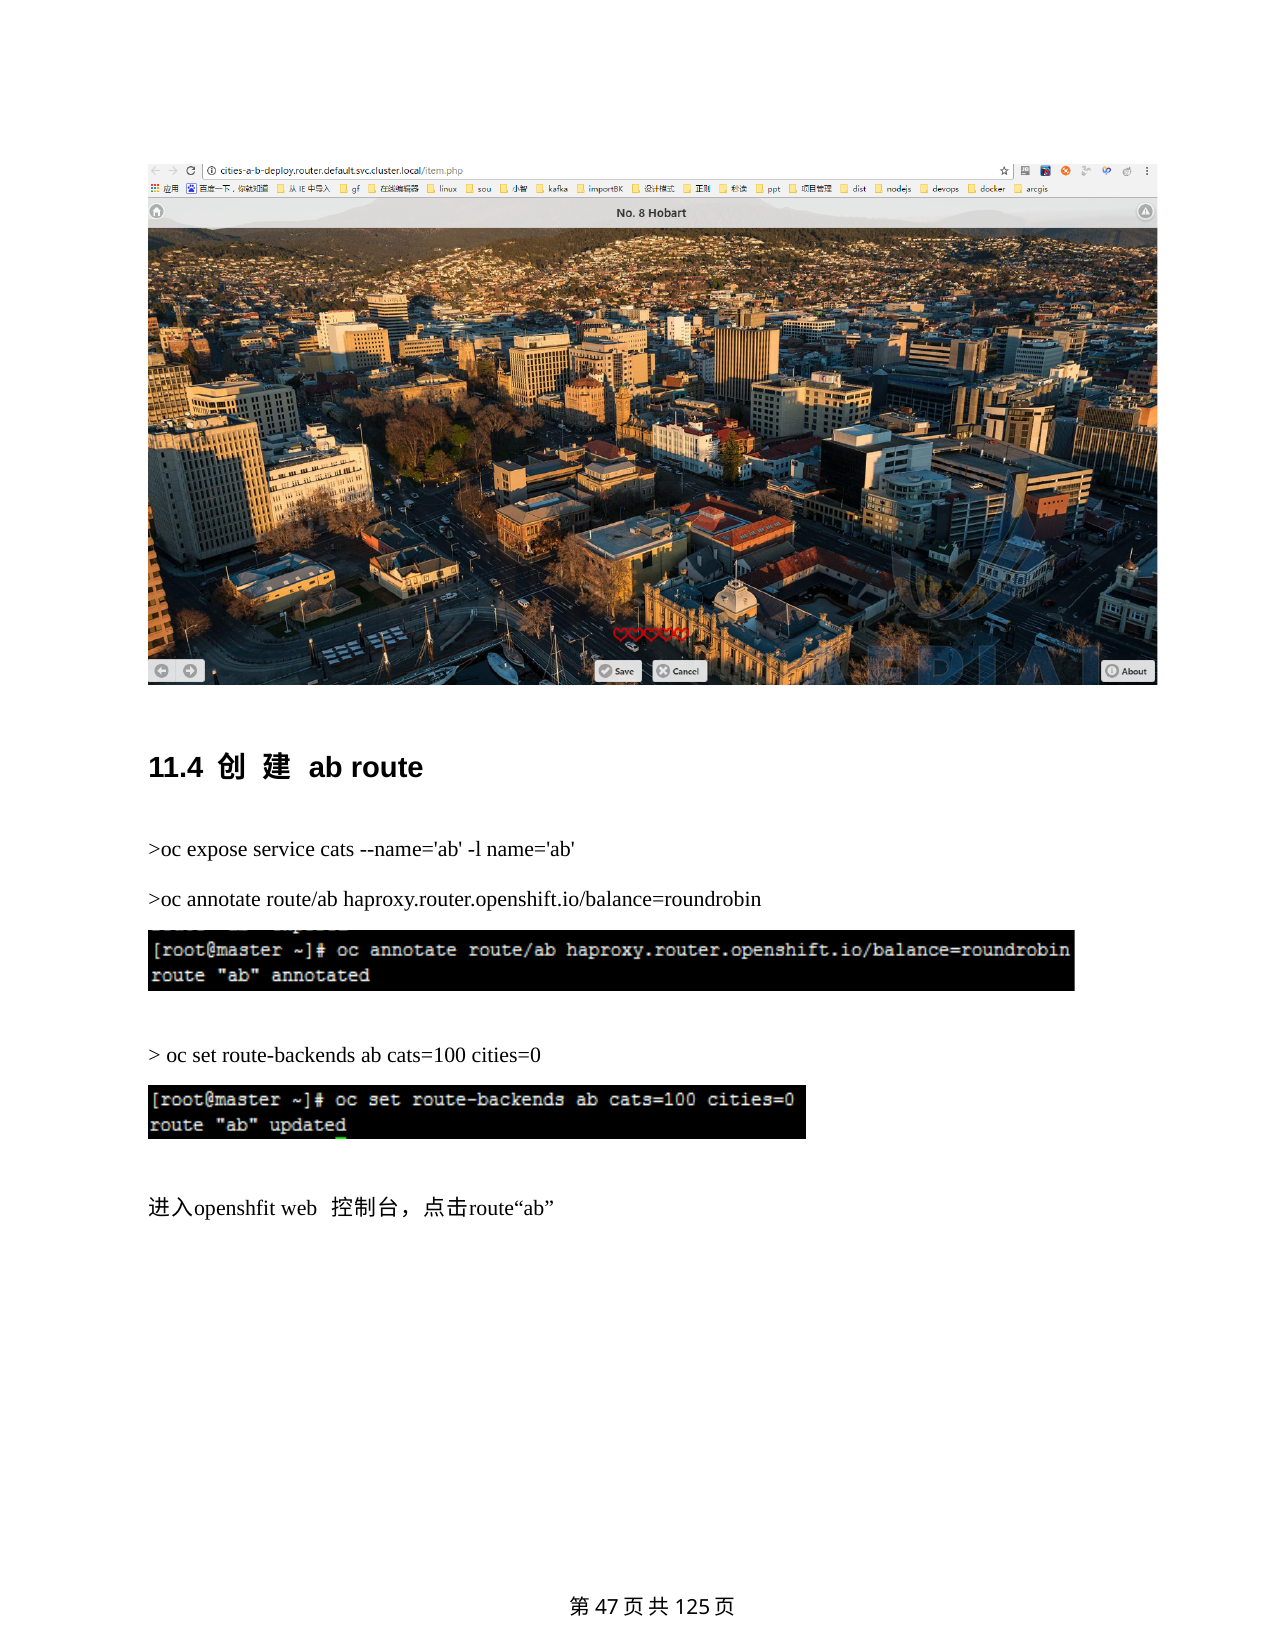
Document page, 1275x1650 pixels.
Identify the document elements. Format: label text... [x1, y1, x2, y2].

picture [148, 930, 1075, 991]
text > oc set route-backends ab cats=100 cities=0 [148, 1035, 1156, 1073]
text >oc annotate route/ab haproxy.router.openshift.io/balance=roundrobin [148, 880, 1156, 917]
picture [148, 164, 1158, 685]
text 进入openshfit web控制台，点击route“ab” [148, 1187, 1156, 1224]
picture [148, 1085, 806, 1139]
text >oc expose service cats --name='ab' -l name='ab' [148, 830, 1156, 867]
subtitle 创建ab route [148, 727, 1156, 802]
